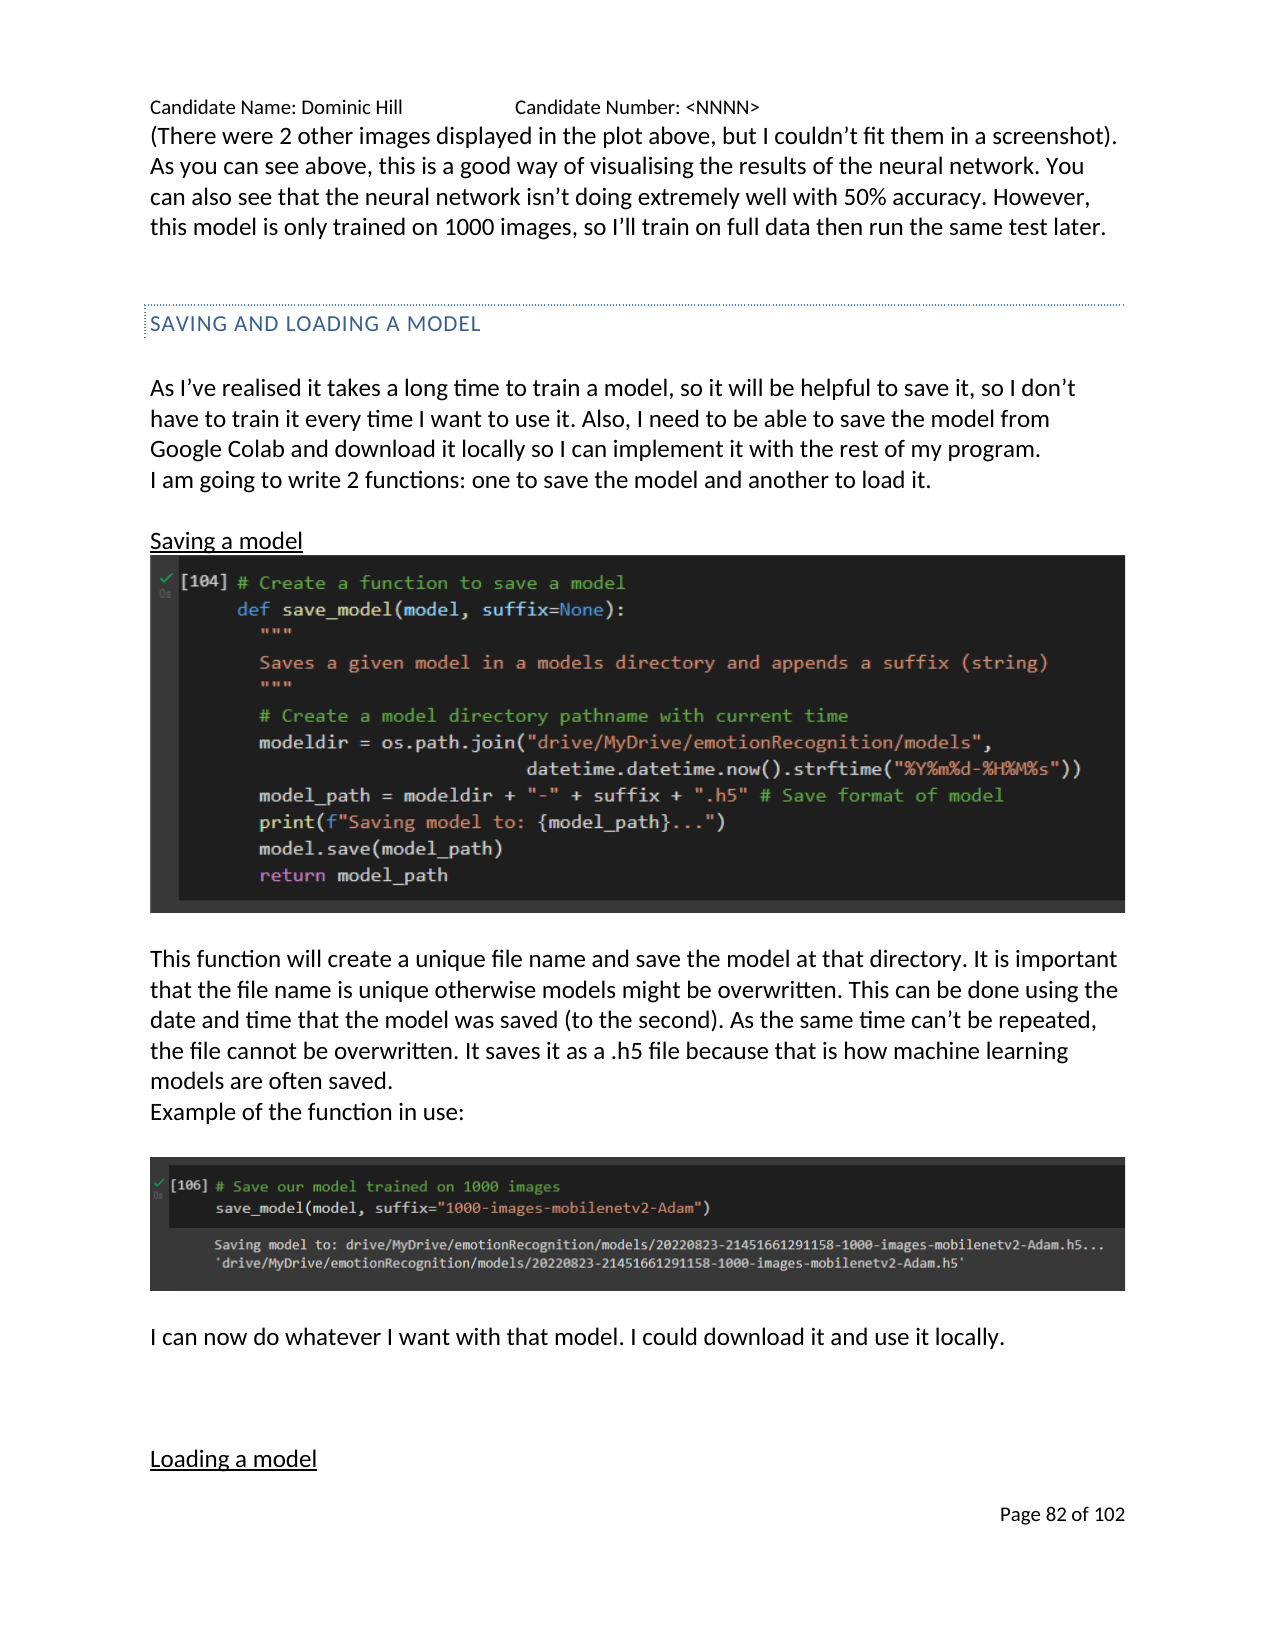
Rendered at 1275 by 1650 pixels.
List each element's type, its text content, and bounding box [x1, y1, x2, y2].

text I am going to write 2 functions: one to save the model and another to load it. [150, 464, 1125, 494]
text (There were 2 other images displayed in the plot above, but I couldn’t fit them in a screenshot). As you can see above, this is a good way of visualising the results of the neural network. You can also see that the neural network isn’t doing extremely well with 50% accuracy. However, this model is only trained on 1000 images, so I’ll train on full data then run the same test later. [150, 120, 1125, 242]
picture [150, 555, 1125, 913]
text Example of the function in use: [150, 1096, 1125, 1126]
text As I’ve realised it takes a long time to train a model, so it will be helpful to save it, so I don’t have to train it every time I want to use it. Also, I need to be able to save the model from Google Colab and download it locally so I can implement it with the rest of my program. [150, 372, 1125, 464]
text Saving a model [150, 525, 1125, 555]
subtitle Saving and loading a model [144, 304, 1125, 338]
text This function will create a unique file name and save the model at that directory. It is important that the file name is unique otherwise models might be overwritten. This can be done using the date and time that the model was saved (to the second). As the same time can’t be repeated, the file cannot be overwritten. It saves it as a .h5 file because that is how machine learning models are often saved. [150, 943, 1125, 1096]
text Loading a model [150, 1443, 1125, 1474]
picture [150, 1157, 1125, 1291]
text I can now do whatever I want with that model. I could download it and use it locally. [150, 1321, 1125, 1352]
